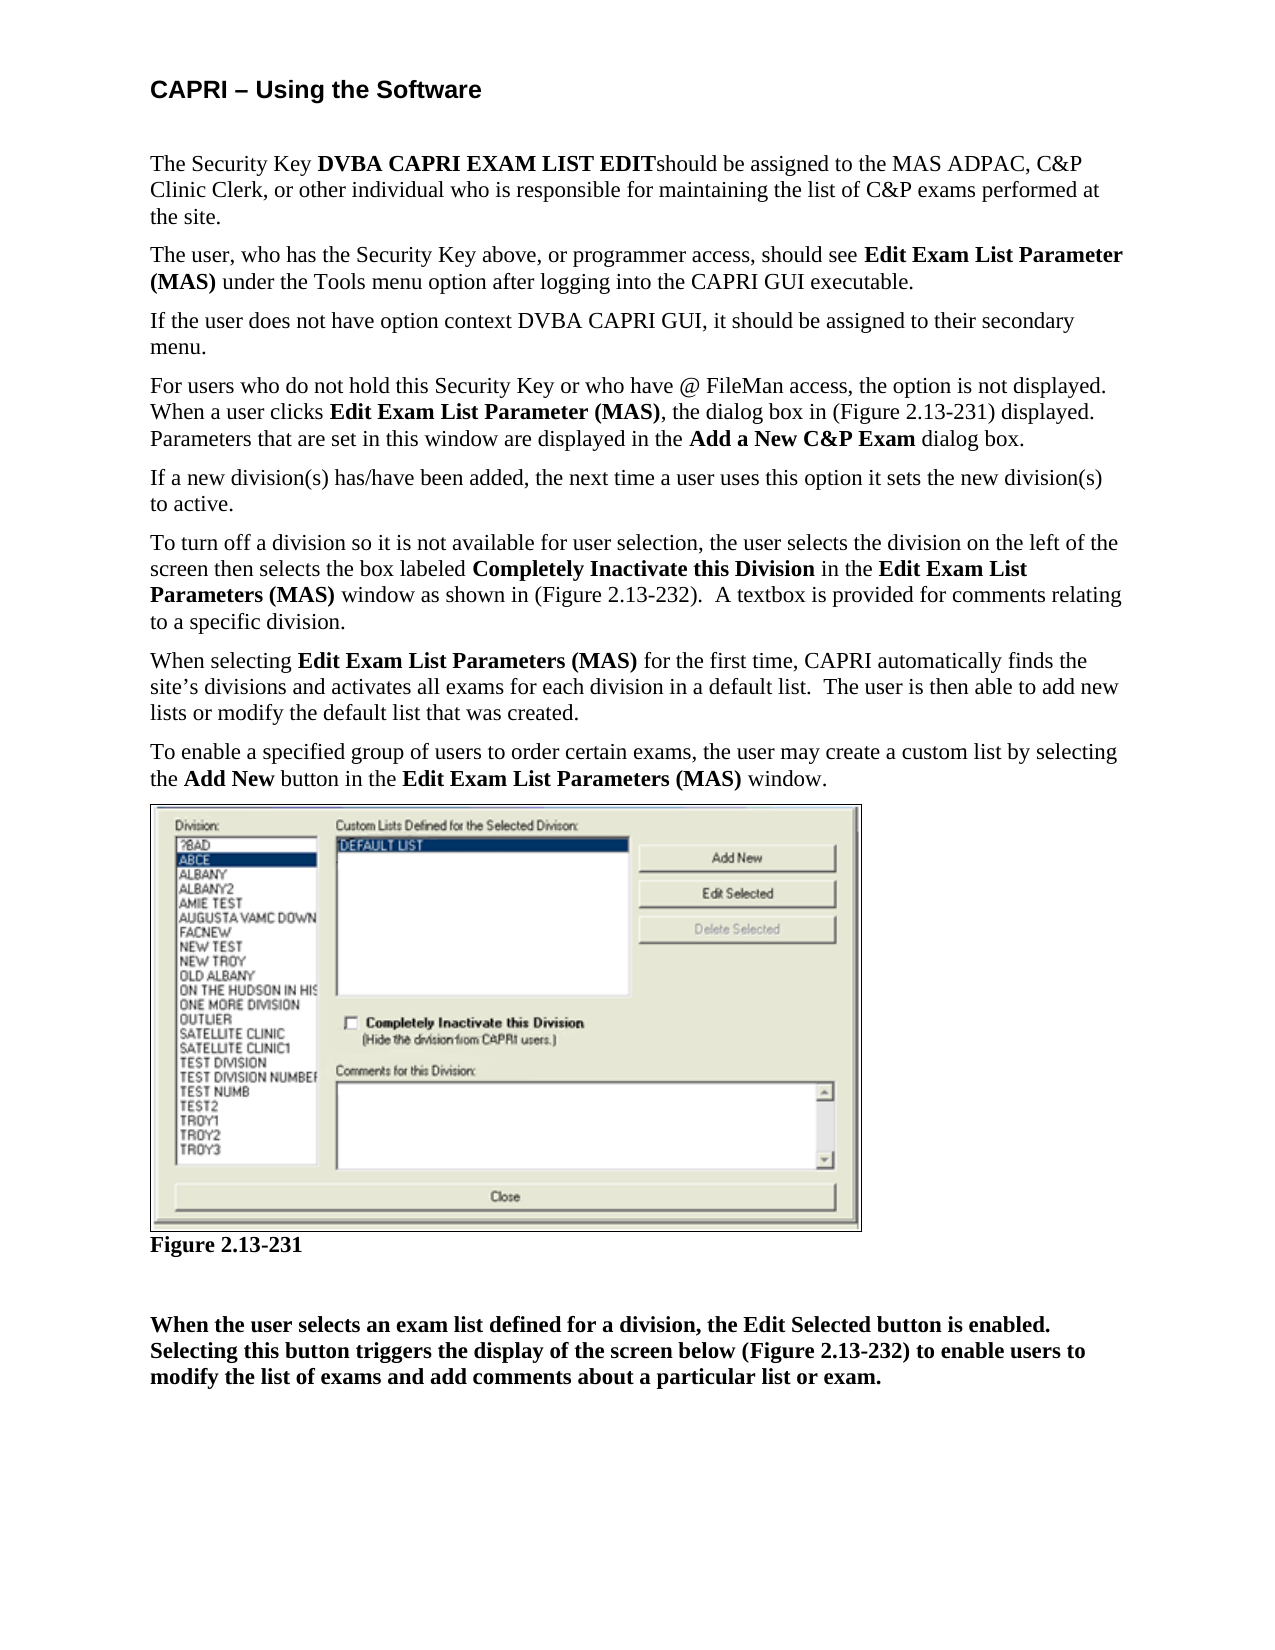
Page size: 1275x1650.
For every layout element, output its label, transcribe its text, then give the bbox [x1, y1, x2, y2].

text If a new division(s) has/have been added, the next time a user uses this option it sets the new division(s) to active. [150, 463, 1125, 516]
text The Security Key DVBA CAPRI EXAM LIST EDITshould be assigned to the MAS ADPAC, C&P Clinic Clerk, or other individual who is responsible for maintaining the list of C&P exams performed at the site. [150, 150, 1125, 229]
text When selecting Edit Exam List Parameters (MAS) for the first time, CAPRI automatically finds the site’s divisions and activates all exams for each division in a default list. The user is then able to add new lists or modify the default list that was created. [150, 647, 1125, 726]
picture [151, 805, 861, 1231]
text If the user does not have option context DVBA CAPRI GUI, it should be assigned to their secondary menu. [150, 307, 1125, 359]
text The user, who has the Security Key above, or programmer access, should see Edit Exam List Parameter (MAS) under the Tools menu option after logging into the CAPRI GUI executable. [150, 242, 1125, 294]
text To enable a specified group of users to order certain exams, the user may create a custom list by selecting the Add New button in the Edit Exam List Parameters (MAS) window. [150, 738, 1125, 791]
